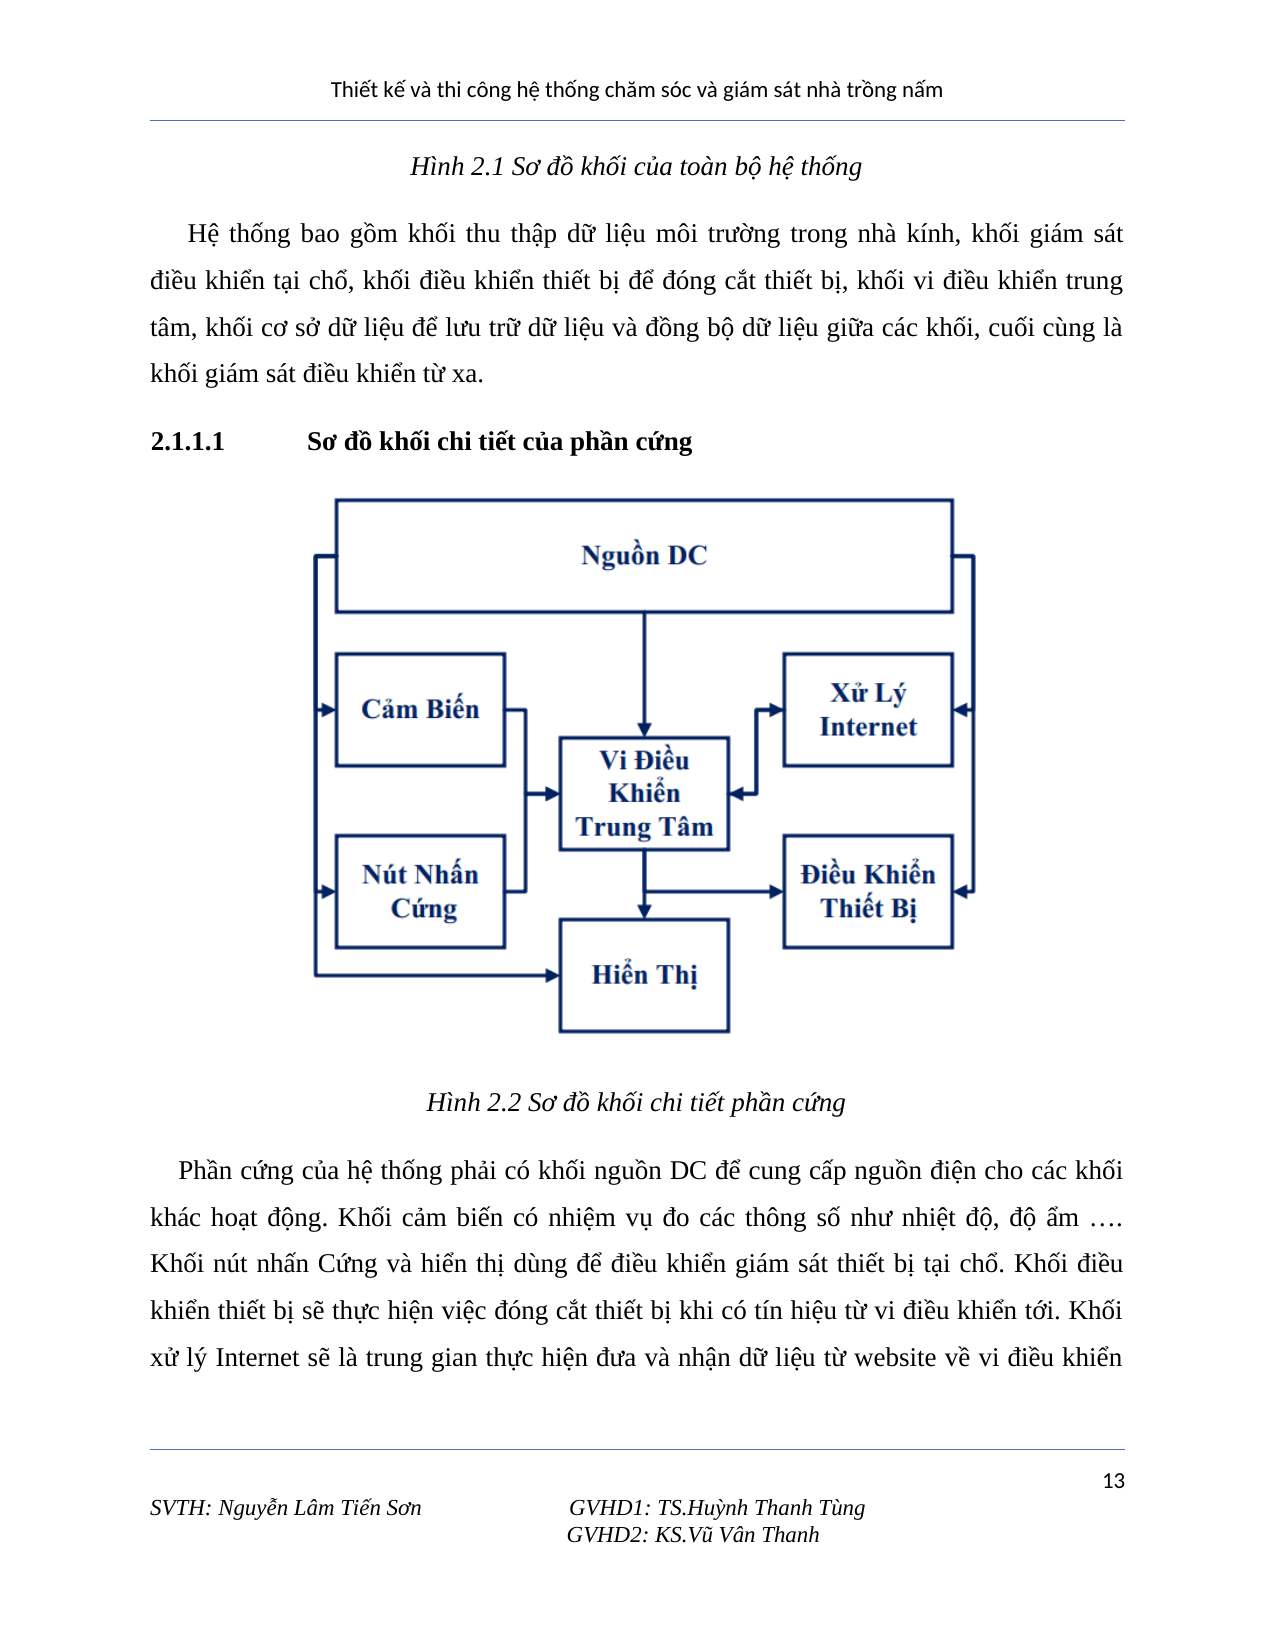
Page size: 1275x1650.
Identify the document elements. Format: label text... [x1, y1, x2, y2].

picture [276, 484, 999, 1056]
text Hình 2.1 Sơ đồ khối của toàn bộ hệ thống [150, 150, 1125, 181]
text Hệ thống bao gồm khối thu thập dữ liệu môi trường trong nhà kính, khối giám sát điều khiển tại chổ, khối điều khiển thiết bị để đóng cắt thiết bị, khối vi điều khiển trung tâm, khối cơ sở dữ liệu để lưu trữ dữ liệu và đồng bộ dữ liệu giữa các khối, cuối cùng là khối giám sát điều khiển từ xa. [150, 217, 1125, 389]
list Sơ đồ khối chi tiết của phần cứng [225, 425, 1125, 456]
text Hình 2.2 Sơ đồ khối chi tiết phần cứng [150, 1086, 1125, 1118]
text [150, 1154, 1125, 1372]
